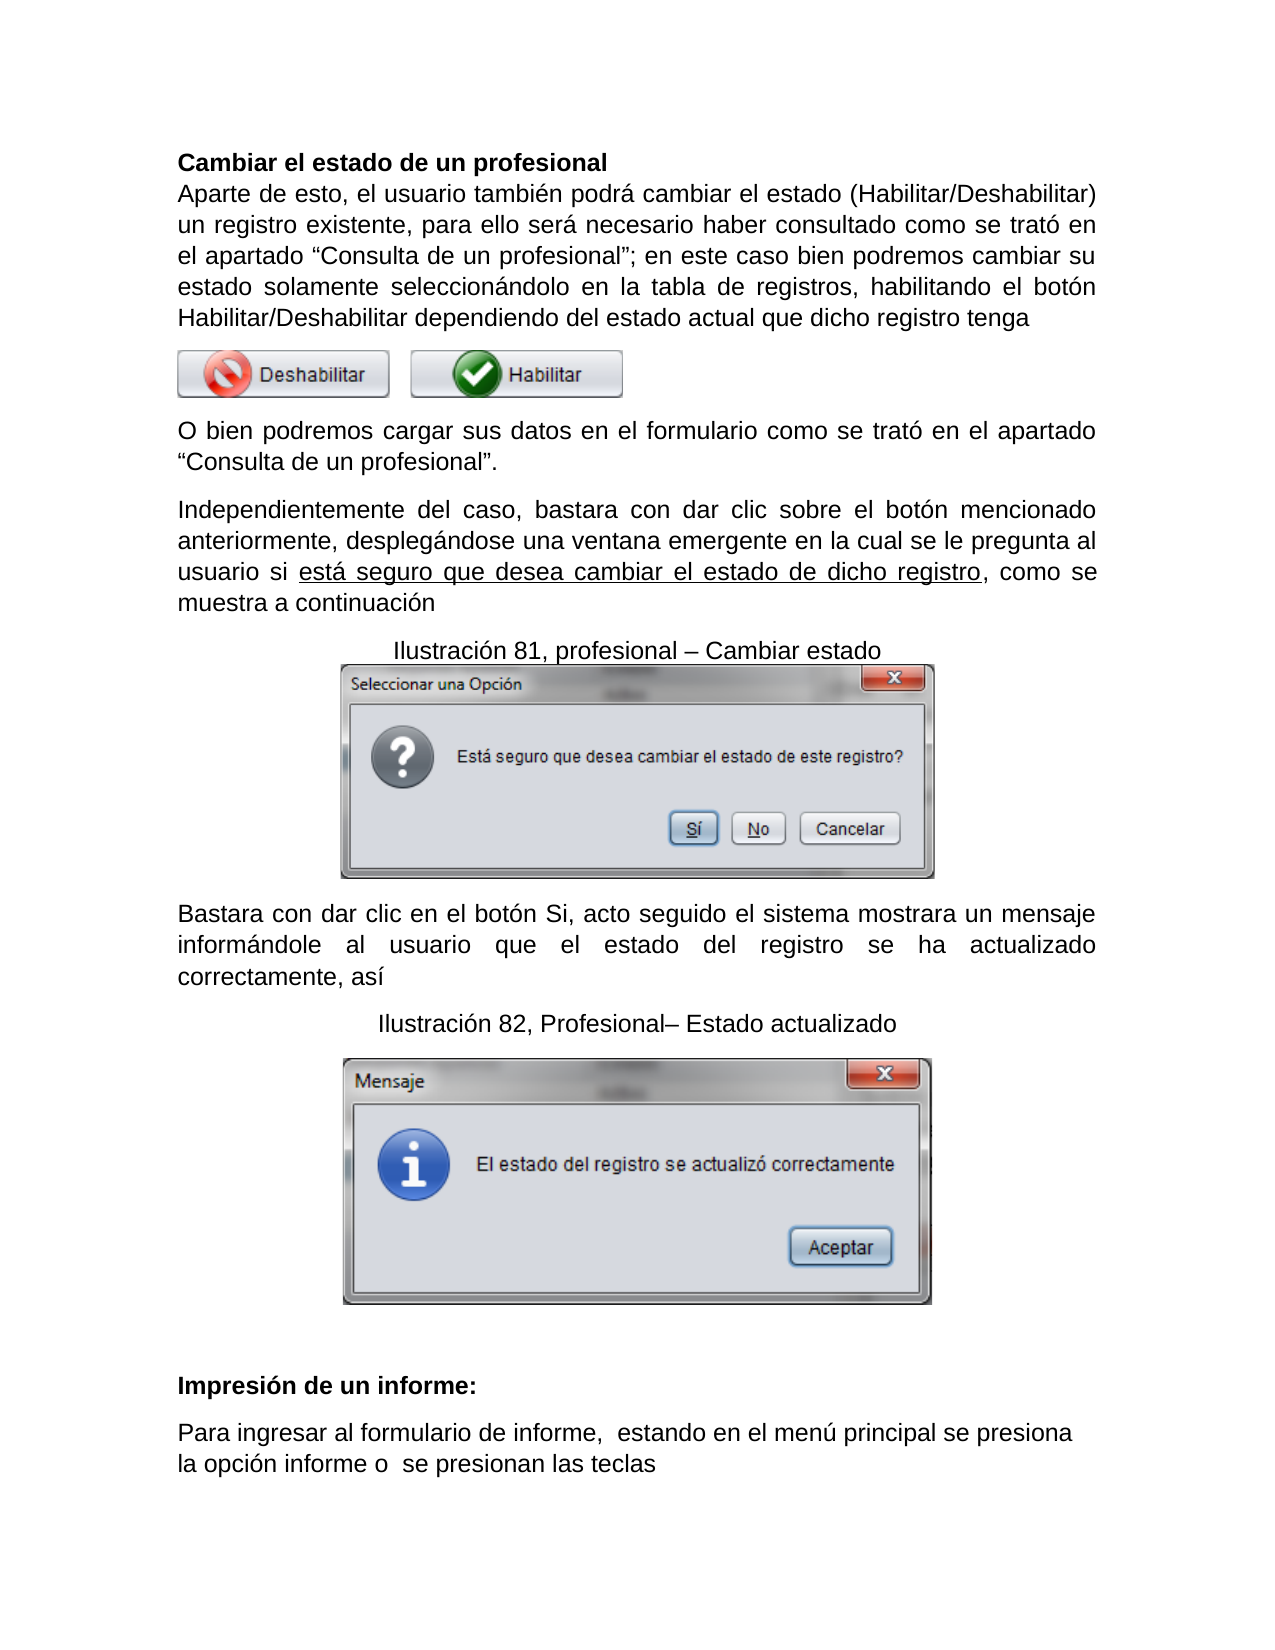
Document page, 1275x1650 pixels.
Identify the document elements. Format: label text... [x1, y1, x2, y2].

picture [410, 350, 623, 398]
picture [340, 664, 935, 879]
subtitle Cambiar el estado de un profesional [177, 148, 1098, 176]
text Impresión de un informe: [177, 1371, 1098, 1399]
text Ilustración 82, Profesional– Estado actualizado [177, 1009, 1098, 1038]
text Independientemente del caso, bastara con dar clic sobre el botón mencionado anteriormente, desplegándose una ventana emergente en la cual se le pregunta al usuario si está seguro que desea cambiar el estado de dicho registro, como se muestra a continuación [177, 495, 1098, 617]
text O bien podremos cargar sus datos en el formulario como se trató en el apartado “Consulta de un profesional”. [177, 416, 1098, 476]
text Bastara con dar clic en el botón Si, acto seguido el sistema mostrara un mensaje informándole al usuario que el estado del registro se ha actualizado correctamente, así [177, 899, 1098, 990]
text Para ingresar al formulario de informe, estando en el menú principal se presiona la opción informe o se presionan las teclas [177, 1418, 1098, 1478]
text Aparte de esto, el usuario también podrá cambiar el estado (Habilitar/Deshabilitar) un registro existente, para ello será necesario haber consultado como se trató en el apartado “Consulta de un profesional”; en este caso bien podremos cambiar su estado solamente seleccionándolo en la tabla de registros, habilitando el botón Habilitar/Deshabilitar dependiendo del estado actual que dicho registro tenga [177, 179, 1098, 332]
picture [342, 1058, 933, 1305]
picture [177, 350, 390, 398]
